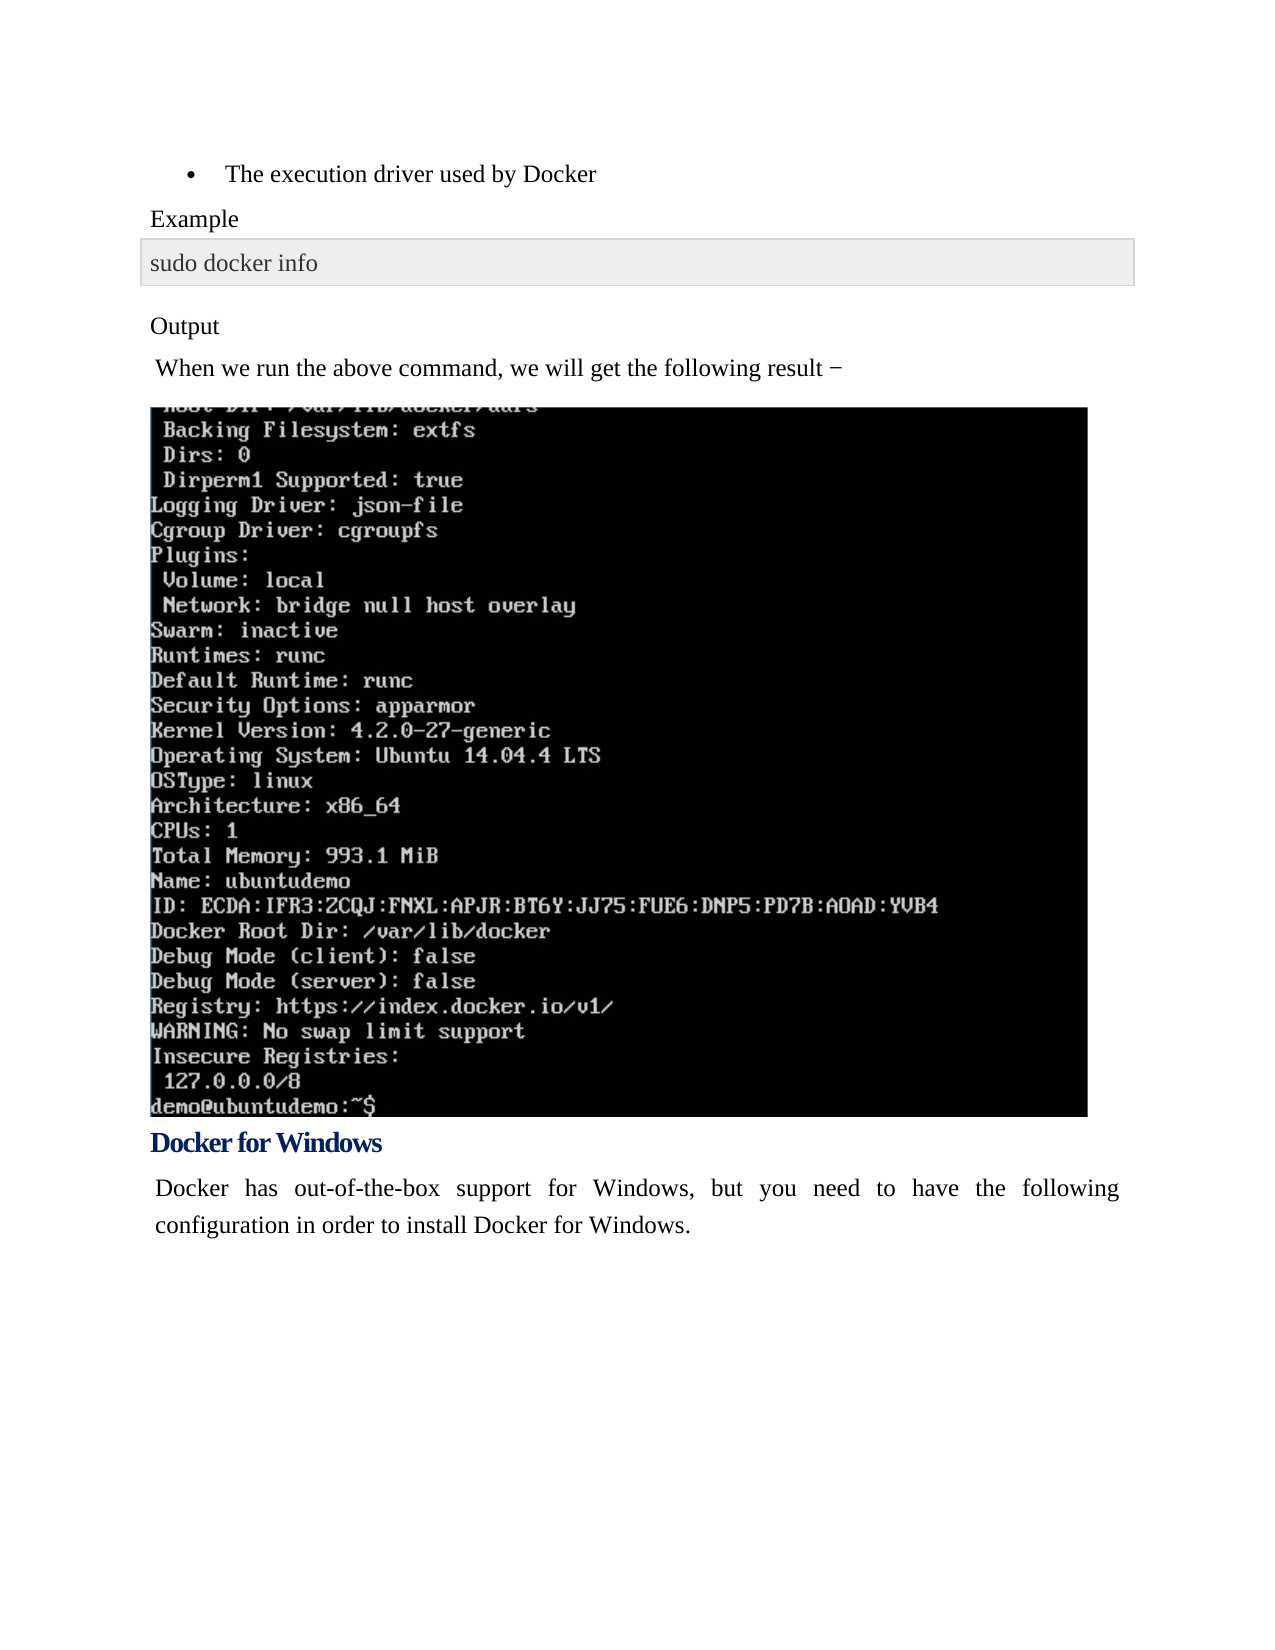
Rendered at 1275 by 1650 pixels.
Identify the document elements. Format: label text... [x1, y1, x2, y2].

text sudo docker info [142, 240, 1133, 285]
text When we run the above command, we will get the following result − [155, 344, 1120, 382]
list The execution driver used by Docker [187, 150, 1125, 187]
text Example [150, 195, 1120, 233]
text Docker has out-of-the-box support for Windows, but you need to have the following configuration in order to install Docker for Windows. [155, 1164, 1120, 1239]
picture [150, 407, 1088, 1117]
text Output [150, 302, 1120, 339]
text Docker for Windows [150, 1121, 1120, 1159]
